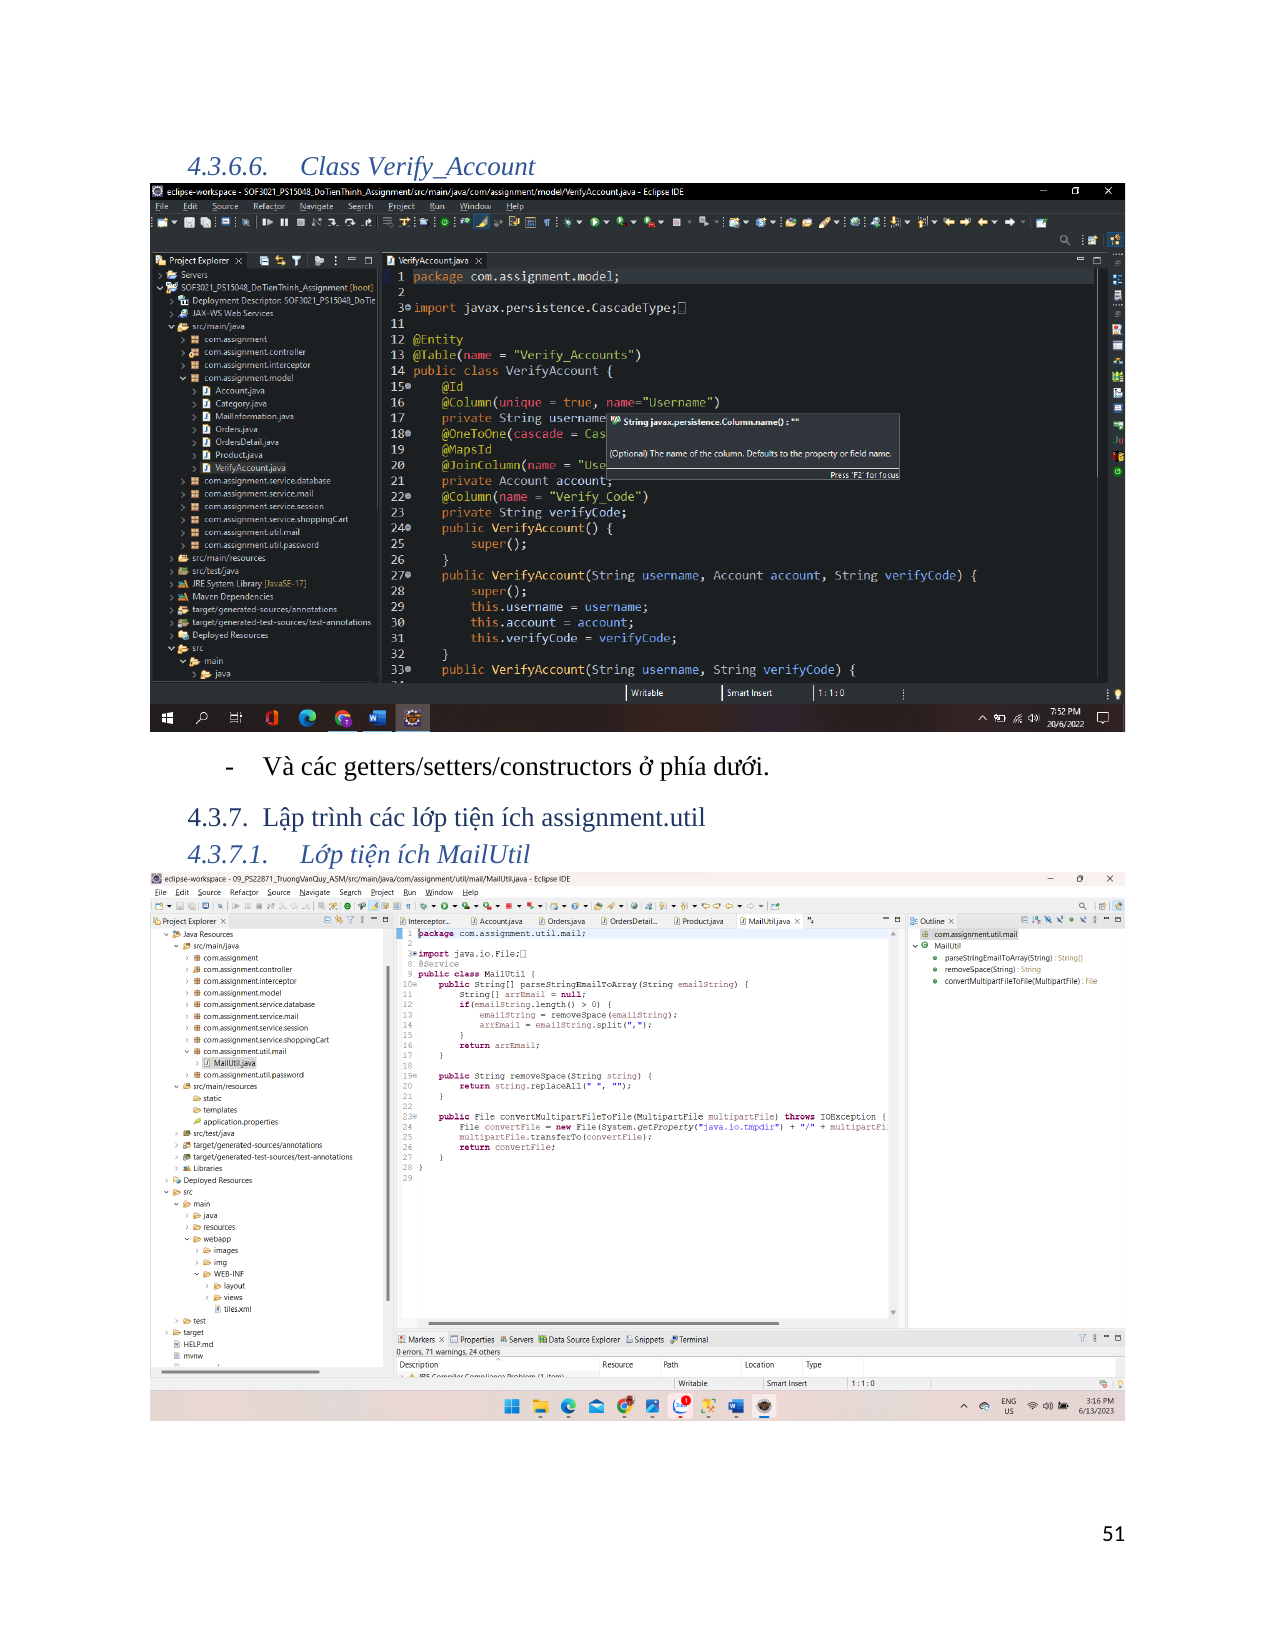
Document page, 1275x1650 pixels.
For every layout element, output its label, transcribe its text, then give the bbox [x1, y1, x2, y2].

subtitle Lập trình các lớp tiện ích assignment.util [187, 801, 1125, 832]
picture [150, 183, 1125, 732]
picture [150, 872, 1125, 1421]
subtitle Lớp tiện ích MailUtil [187, 838, 1125, 869]
list Và các getters/setters/constructors ở phía dưới. [225, 751, 1125, 782]
subtitle Class Verify_Account [187, 150, 1125, 181]
